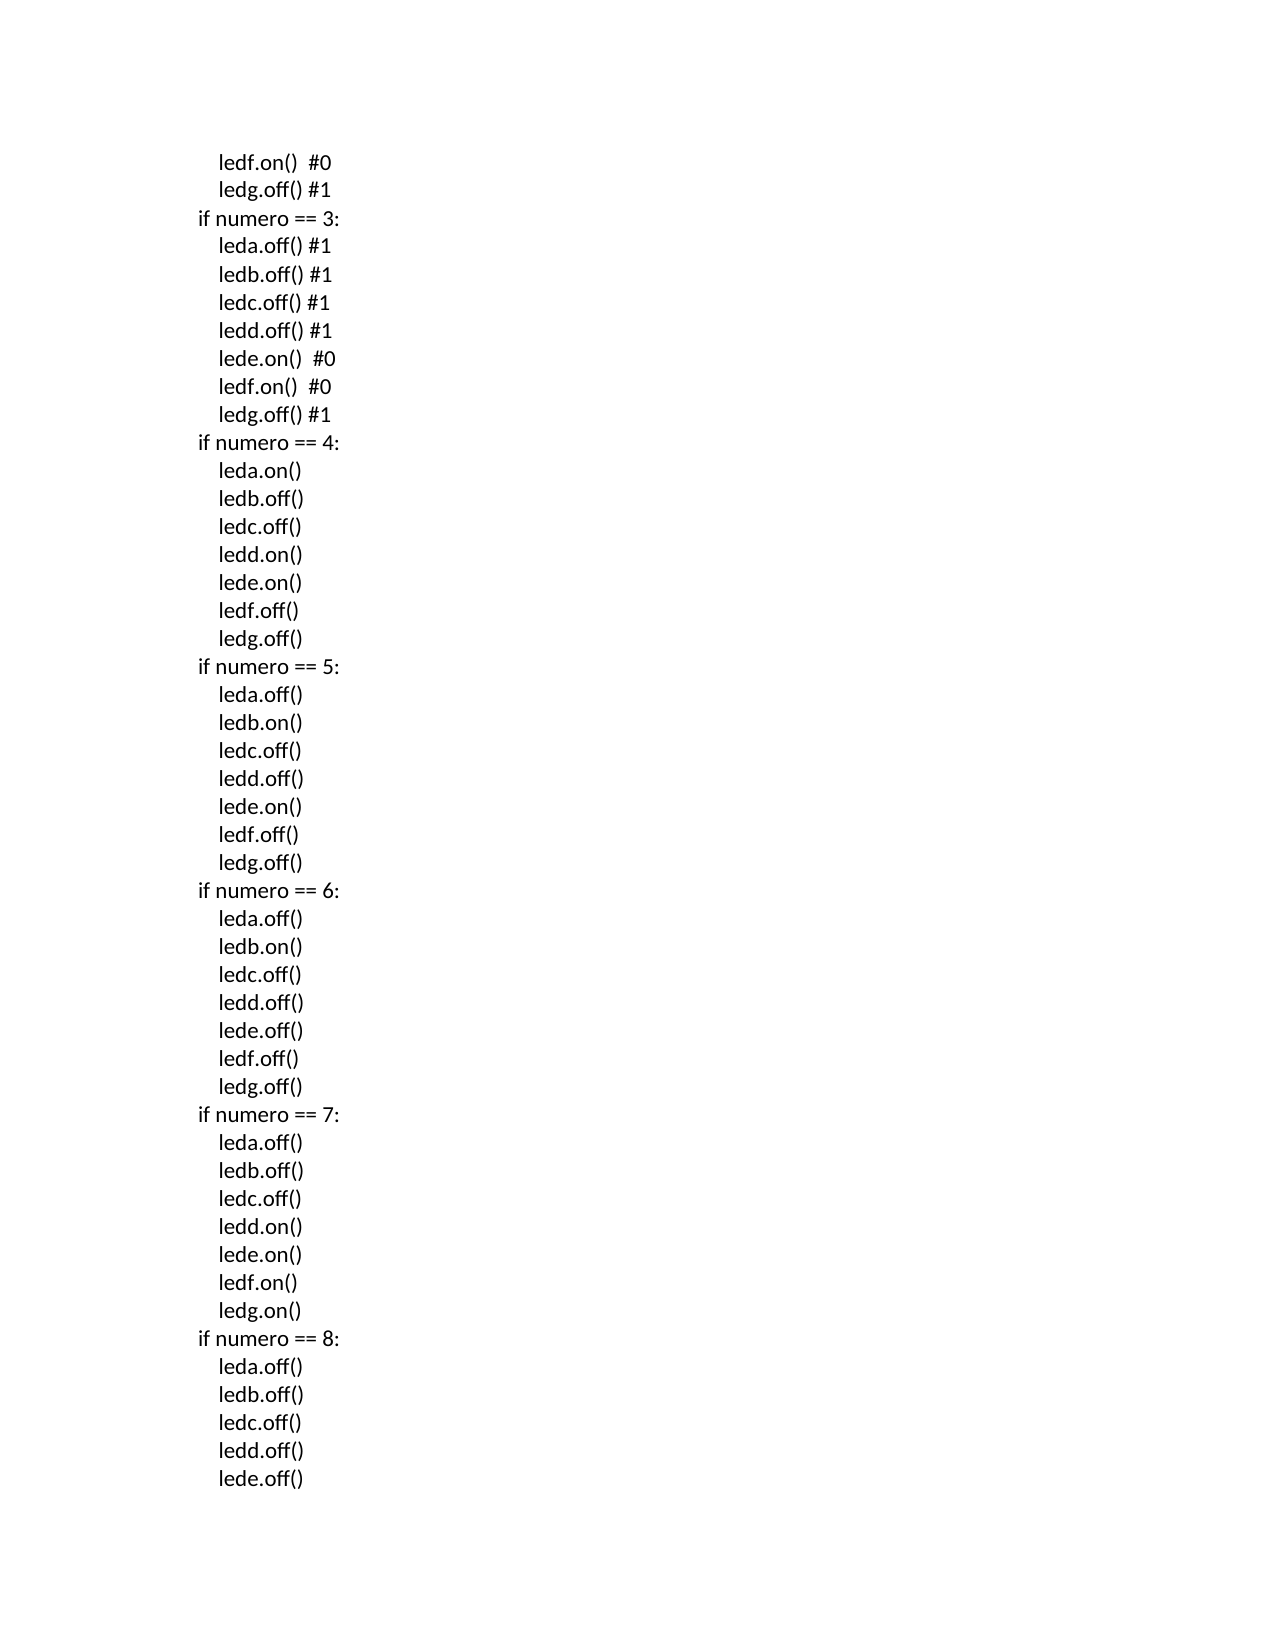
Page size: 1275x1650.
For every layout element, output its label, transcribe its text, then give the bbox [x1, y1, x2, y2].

text ledf.on() #0 [177, 372, 1098, 400]
text leda.off() [177, 1128, 1098, 1156]
text ledc.off() #1 [177, 288, 1098, 316]
text ledd.off() [177, 1437, 1098, 1464]
text lede.on() [177, 568, 1098, 596]
text ledf.off() [177, 820, 1098, 848]
text ledb.on() [177, 708, 1098, 736]
text leda.off() [177, 680, 1098, 708]
text ledg.off() #1 [177, 400, 1098, 428]
text if numero == 3: [177, 204, 1098, 232]
text ledf.on() #0 [177, 148, 1098, 176]
text ledg.off() [177, 1072, 1098, 1100]
text ledb.off() [177, 1381, 1098, 1408]
text ledd.on() [177, 1212, 1098, 1240]
text ledd.off() #1 [177, 316, 1098, 344]
text ledb.on() [177, 932, 1098, 960]
text ledg.on() [177, 1296, 1098, 1324]
text if numero == 4: [177, 428, 1098, 456]
text lede.on() #0 [177, 344, 1098, 372]
text ledc.off() [177, 512, 1098, 540]
text ledb.off() #1 [177, 260, 1098, 288]
text ledb.off() [177, 484, 1098, 512]
text leda.off() [177, 1352, 1098, 1381]
text lede.off() [177, 1016, 1098, 1044]
text ledf.on() [177, 1268, 1098, 1296]
text ledb.off() [177, 1156, 1098, 1184]
text ledf.off() [177, 1044, 1098, 1072]
text ledc.off() [177, 1184, 1098, 1212]
text leda.off() [177, 904, 1098, 932]
text if numero == 8: [177, 1324, 1098, 1352]
text ledg.off() #1 [177, 176, 1098, 204]
text if numero == 6: [177, 876, 1098, 904]
text lede.on() [177, 1240, 1098, 1268]
text ledc.off() [177, 736, 1098, 764]
text leda.off() #1 [177, 232, 1098, 260]
text ledc.off() [177, 1408, 1098, 1437]
text lede.off() [177, 1464, 1098, 1493]
text lede.on() [177, 792, 1098, 820]
text ledg.off() [177, 848, 1098, 876]
text ledc.off() [177, 960, 1098, 988]
text ledg.off() [177, 624, 1098, 652]
text if numero == 5: [177, 652, 1098, 680]
text ledd.on() [177, 540, 1098, 568]
text ledd.off() [177, 988, 1098, 1016]
text ledd.off() [177, 764, 1098, 792]
text leda.on() [177, 456, 1098, 484]
text if numero == 7: [177, 1100, 1098, 1128]
text ledf.off() [177, 596, 1098, 624]
